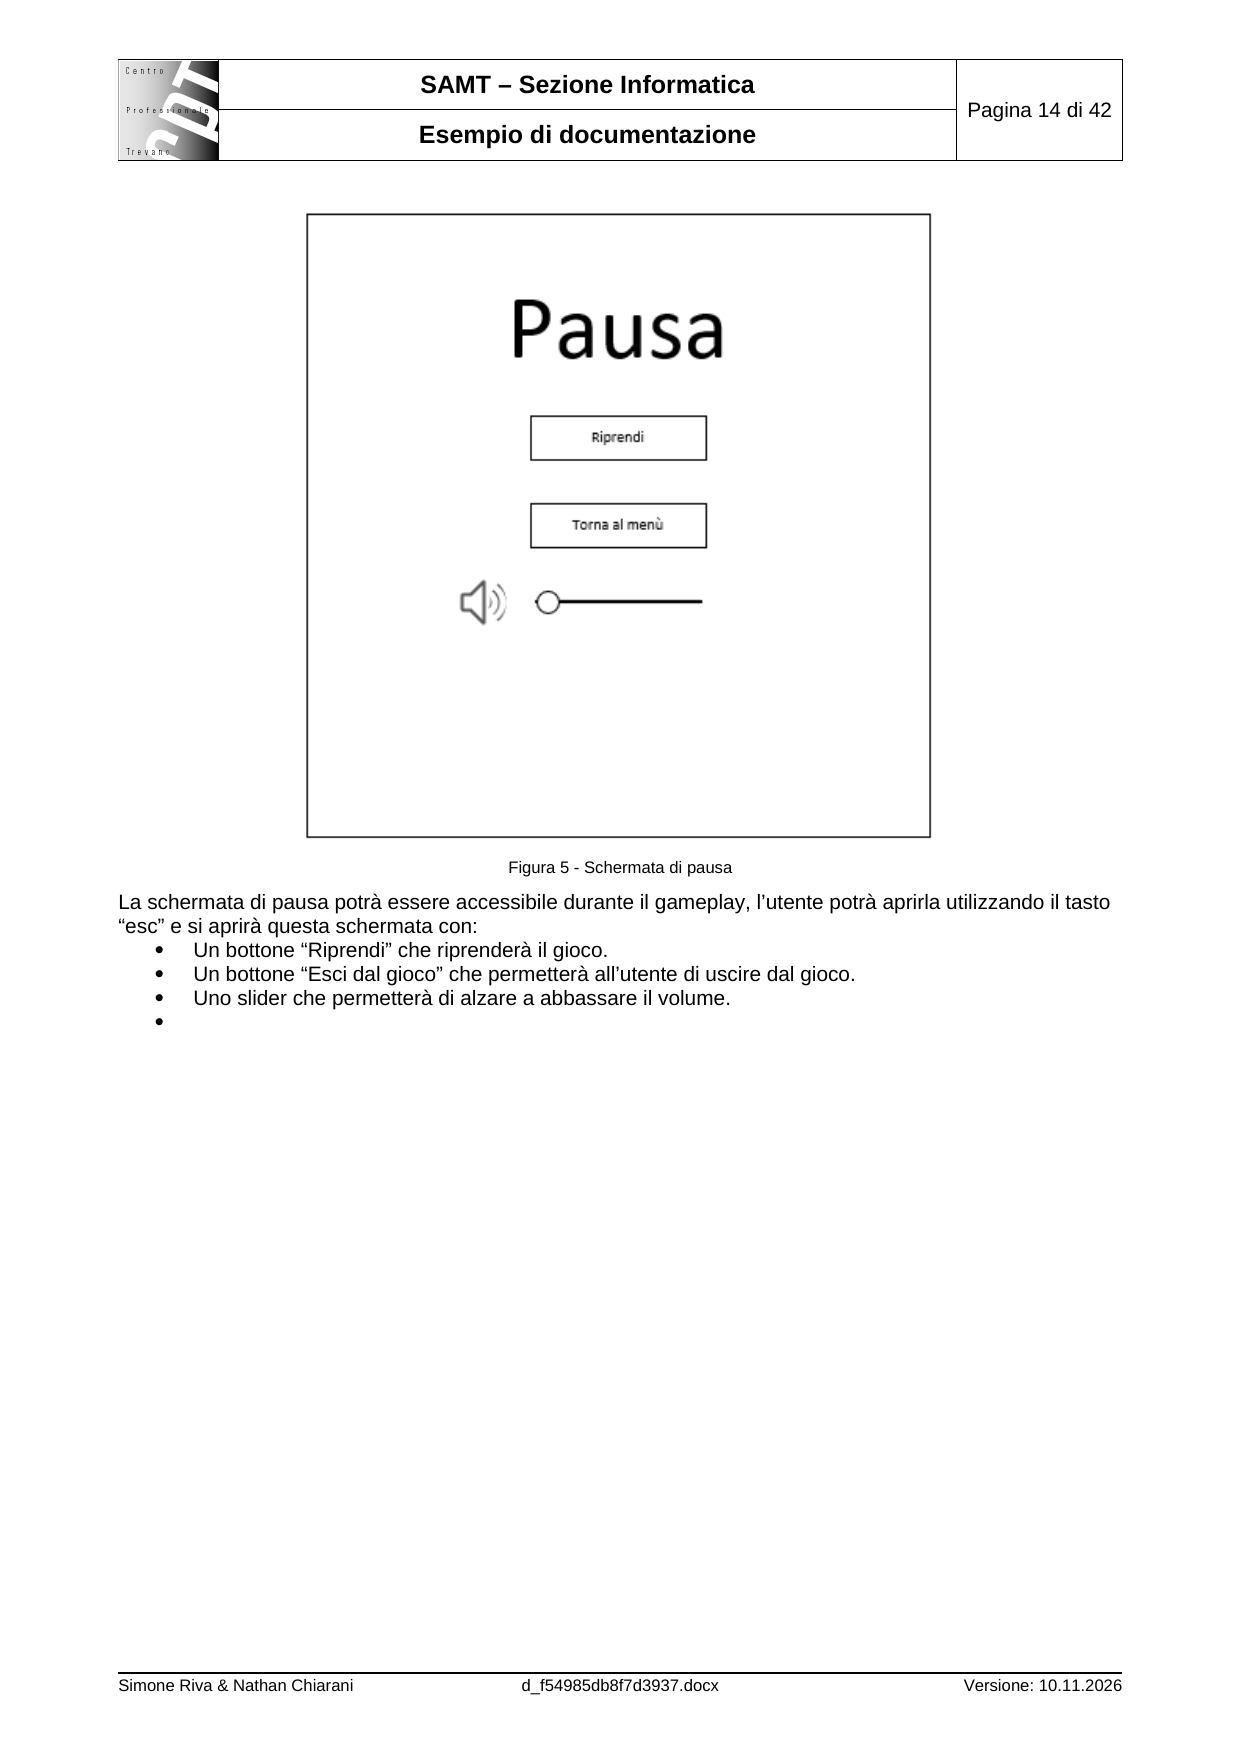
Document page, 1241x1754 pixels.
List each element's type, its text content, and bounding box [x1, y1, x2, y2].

picture [118, 60, 219, 160]
picture [302, 206, 939, 846]
text La schermata di pausa potrà essere accessibile durante il gameplay, l’utente potrà aprirla utilizzando il tasto “esc” e si aprirà questa schermata con: [118, 890, 1122, 938]
list Un bottone “Riprendi” che riprenderà il gioco. [156, 938, 1122, 962]
list Un bottone “Esci dal gioco” che permetterà all’utente di uscire dal gioco. [156, 962, 1122, 986]
list Uno slider che permetterà di alzare a abbassare il volume. [156, 986, 1122, 1010]
